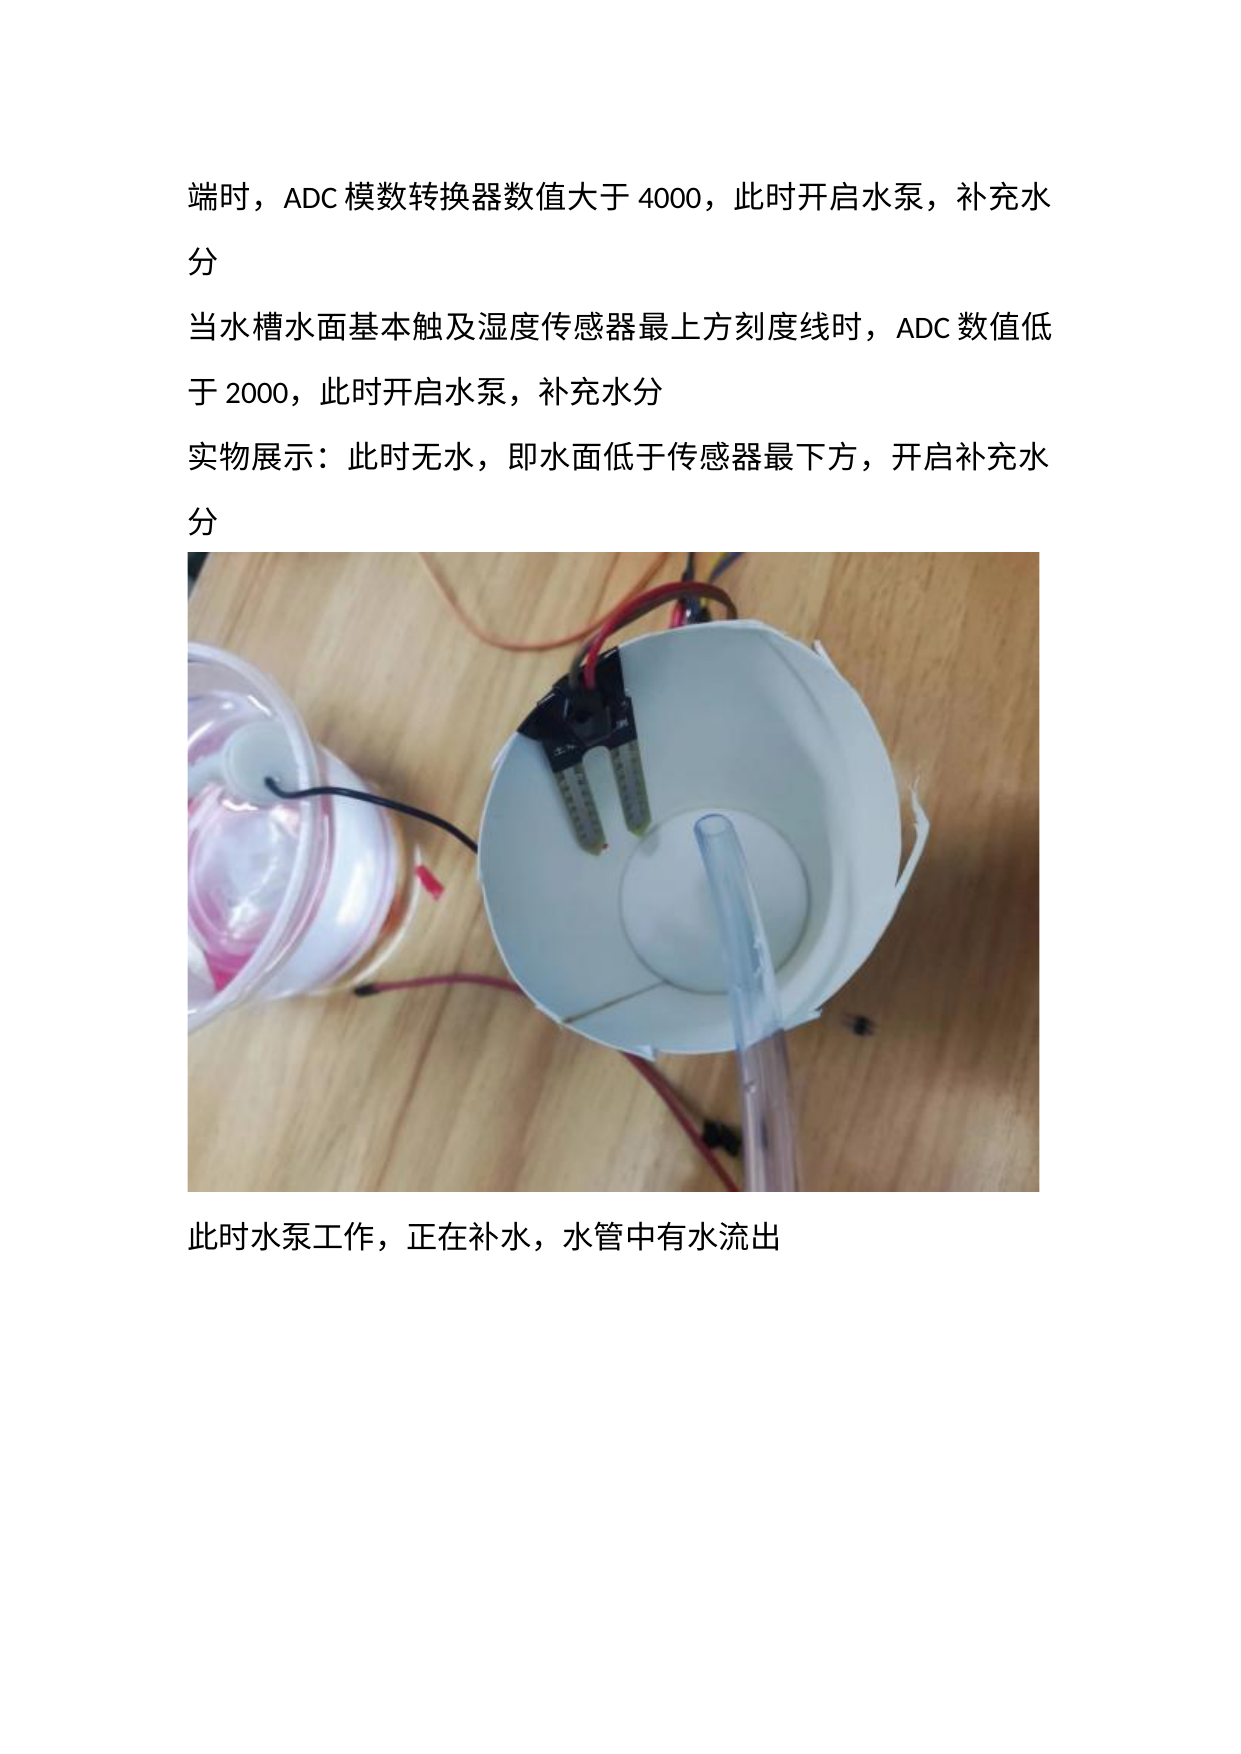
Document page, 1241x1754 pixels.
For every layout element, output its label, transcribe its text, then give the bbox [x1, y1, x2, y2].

picture [187, 552, 1040, 1192]
list 此时水泵工作，正在补水，水管中有水流出 [187, 1202, 1053, 1267]
list 当水槽水面基本触及湿度传感器最上方刻度线时，ADC数值低于2000，此时开启水泵，补充水分 [187, 292, 1053, 422]
list 实物展示：此时无水，即水面低于传感器最下方，开启补充水分 [187, 422, 1053, 552]
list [187, 162, 1053, 292]
